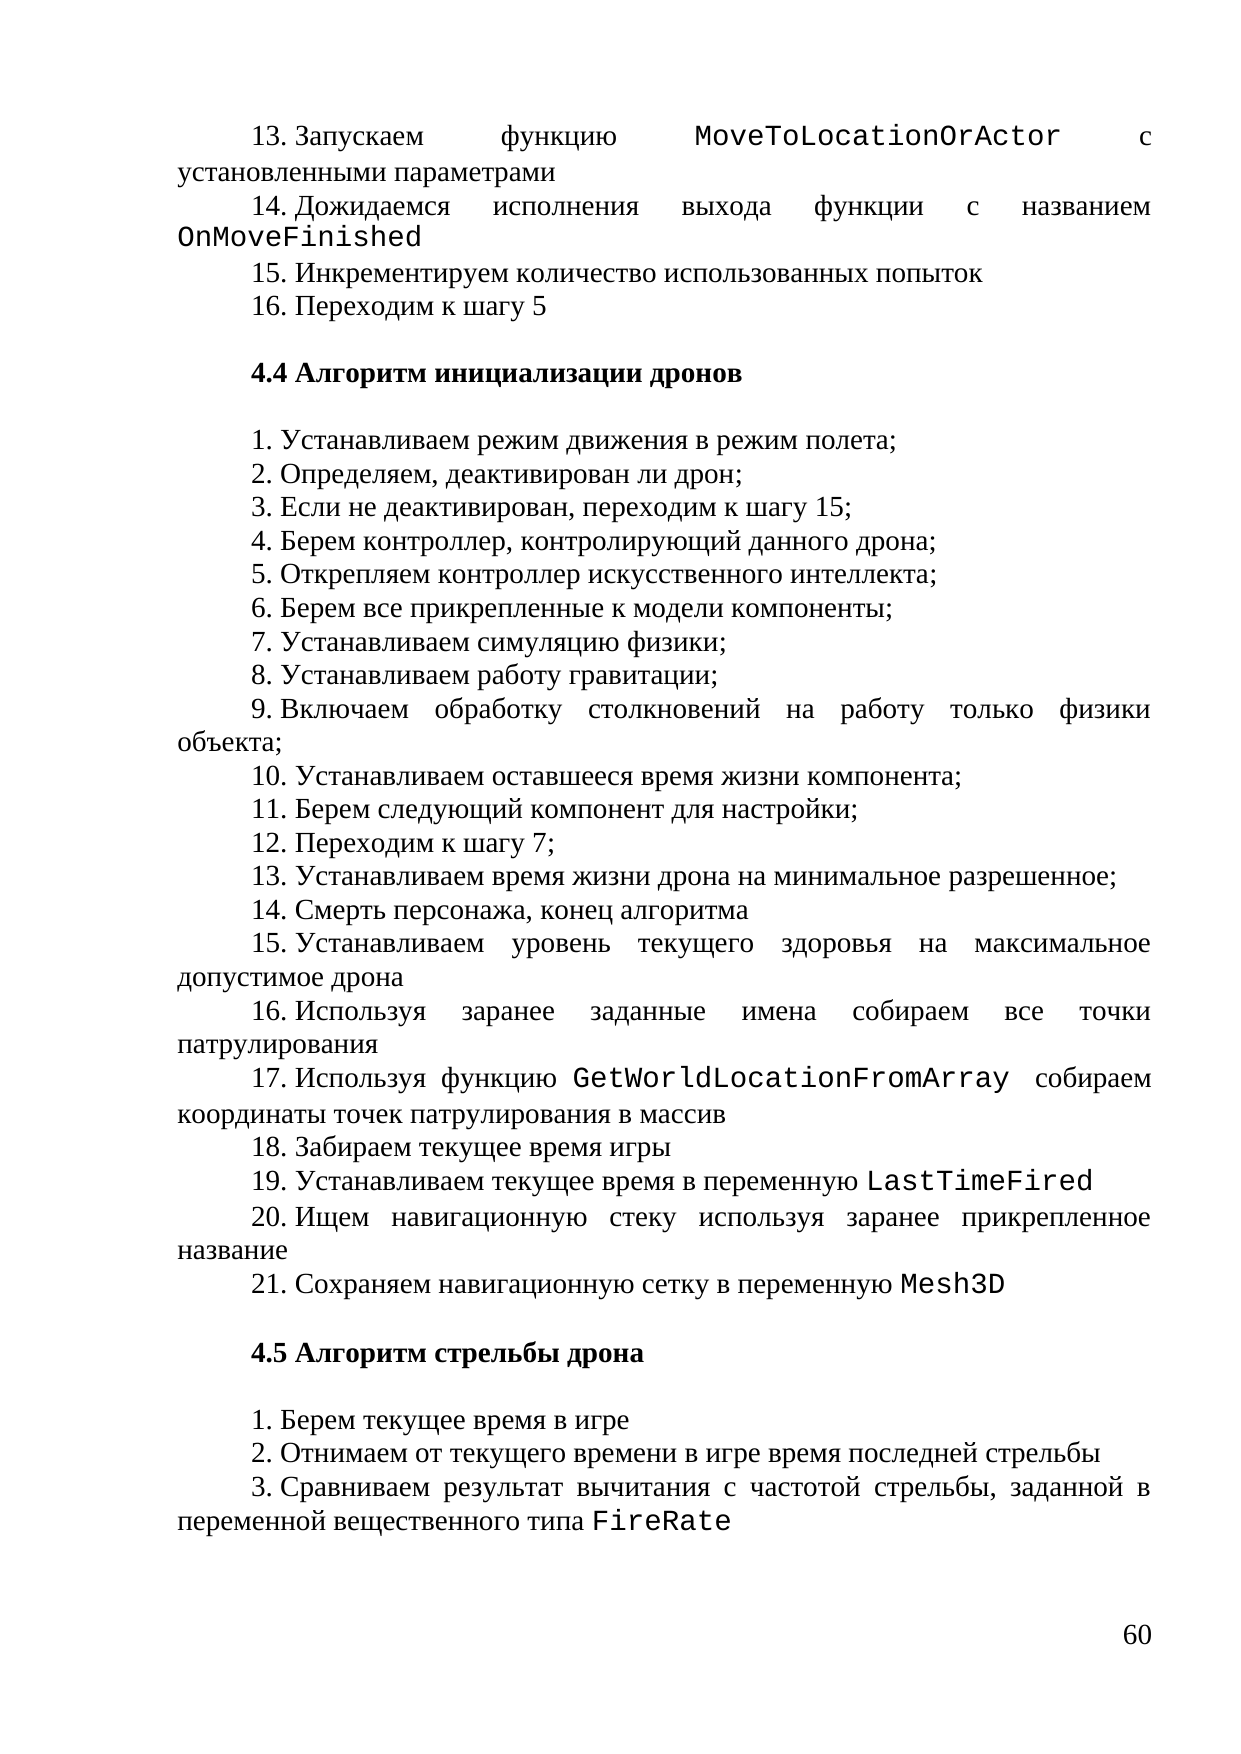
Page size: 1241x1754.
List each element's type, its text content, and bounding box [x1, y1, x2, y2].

list Устанавливаем оставшееся время жизни компонента; [177, 758, 1152, 791]
list Устанавливаем симуляцию физики; [177, 624, 1152, 657]
list 4.5 Алгоритм стрельбы дрона [251, 1335, 1152, 1368]
list Устанавливаем уровень текущего здоровья на максимальное допустимое дрона [177, 926, 1152, 993]
list Определяем, деактивирован ли дрон; [177, 456, 1152, 489]
list Используя заранее заданные имена собираем все точки патрулирования [177, 993, 1152, 1060]
list Ищем навигационную стеку используя заранее прикрепленное название [177, 1199, 1152, 1266]
list Сохраняем навигационную сетку в переменную Mesh3D [177, 1266, 1152, 1302]
list Забираем текущее время игры [177, 1129, 1152, 1163]
list Используя функцию GetWorldLocationFromArray собираем координаты точек патрулирования в массив [177, 1060, 1152, 1129]
list Отнимаем от текущего времени в игре время последней стрельбы [177, 1436, 1152, 1469]
list Берем следующий компонент для настройки; [177, 791, 1152, 825]
list 4.4 Алгоритм инициализации дронов [251, 355, 1152, 389]
list Устанавливаем режим движения в режим полета; [177, 422, 1152, 456]
list Сравниваем результат вычитания с частотой стрельбы, заданной в переменной вещественного типа FireRate [177, 1469, 1152, 1539]
list Устанавливаем время жизни дрона на минимальное разрешенное; [177, 858, 1152, 892]
list Дожидаемся исполнения выхода функции с названием OnMoveFinished [177, 188, 1152, 255]
list Открепляем контроллер искусственного интеллекта; [177, 557, 1152, 590]
list Переходим к шагу 7; [177, 825, 1152, 858]
list Устанавливаем работу гравитации; [177, 657, 1152, 691]
list Берем текущее время в игре [177, 1402, 1152, 1436]
list Переходим к шагу 5 [177, 288, 1152, 322]
list Берем контроллер, контролирующий данного дрона; [177, 523, 1152, 557]
list Инкрементируем количество использованных попыток [177, 255, 1152, 288]
list Включаем обработку столкновений на работу только физики объекта; [177, 691, 1152, 758]
list Берем все прикрепленные к модели компоненты; [177, 590, 1152, 624]
list Если не деактивирован, переходим к шагу 15; [177, 489, 1152, 523]
list Запускаем функцию MoveToLocationOrActor с установленными параметрами [177, 118, 1152, 188]
list Устанавливаем текущее время в переменную LastTimeFired [177, 1163, 1152, 1199]
list Смерть персонажа, конец алгоритма [177, 892, 1152, 926]
